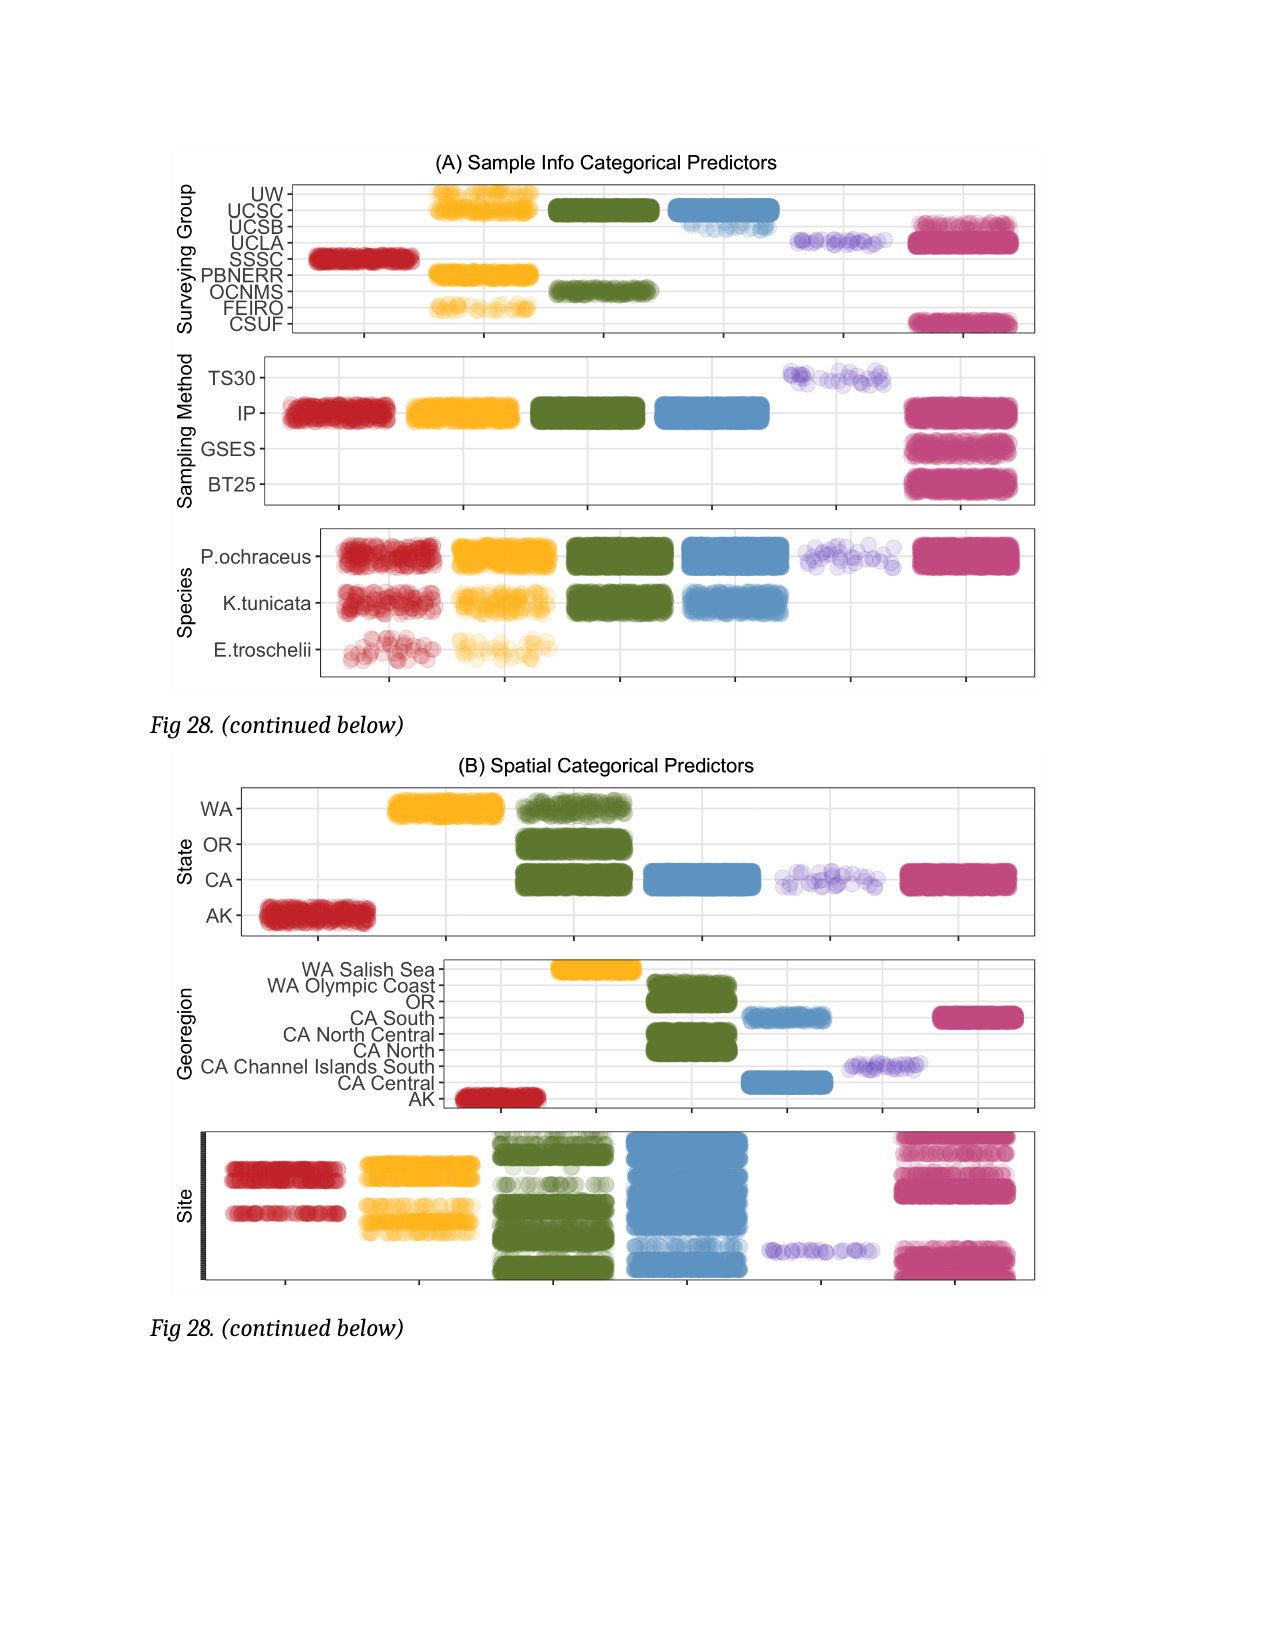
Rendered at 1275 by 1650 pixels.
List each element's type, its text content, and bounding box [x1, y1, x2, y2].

text Fig 28. (continued below) [150, 711, 1125, 740]
picture [168, 150, 1044, 691]
text Fig 28. (continued below) [150, 1314, 1125, 1343]
picture [168, 752, 1044, 1294]
